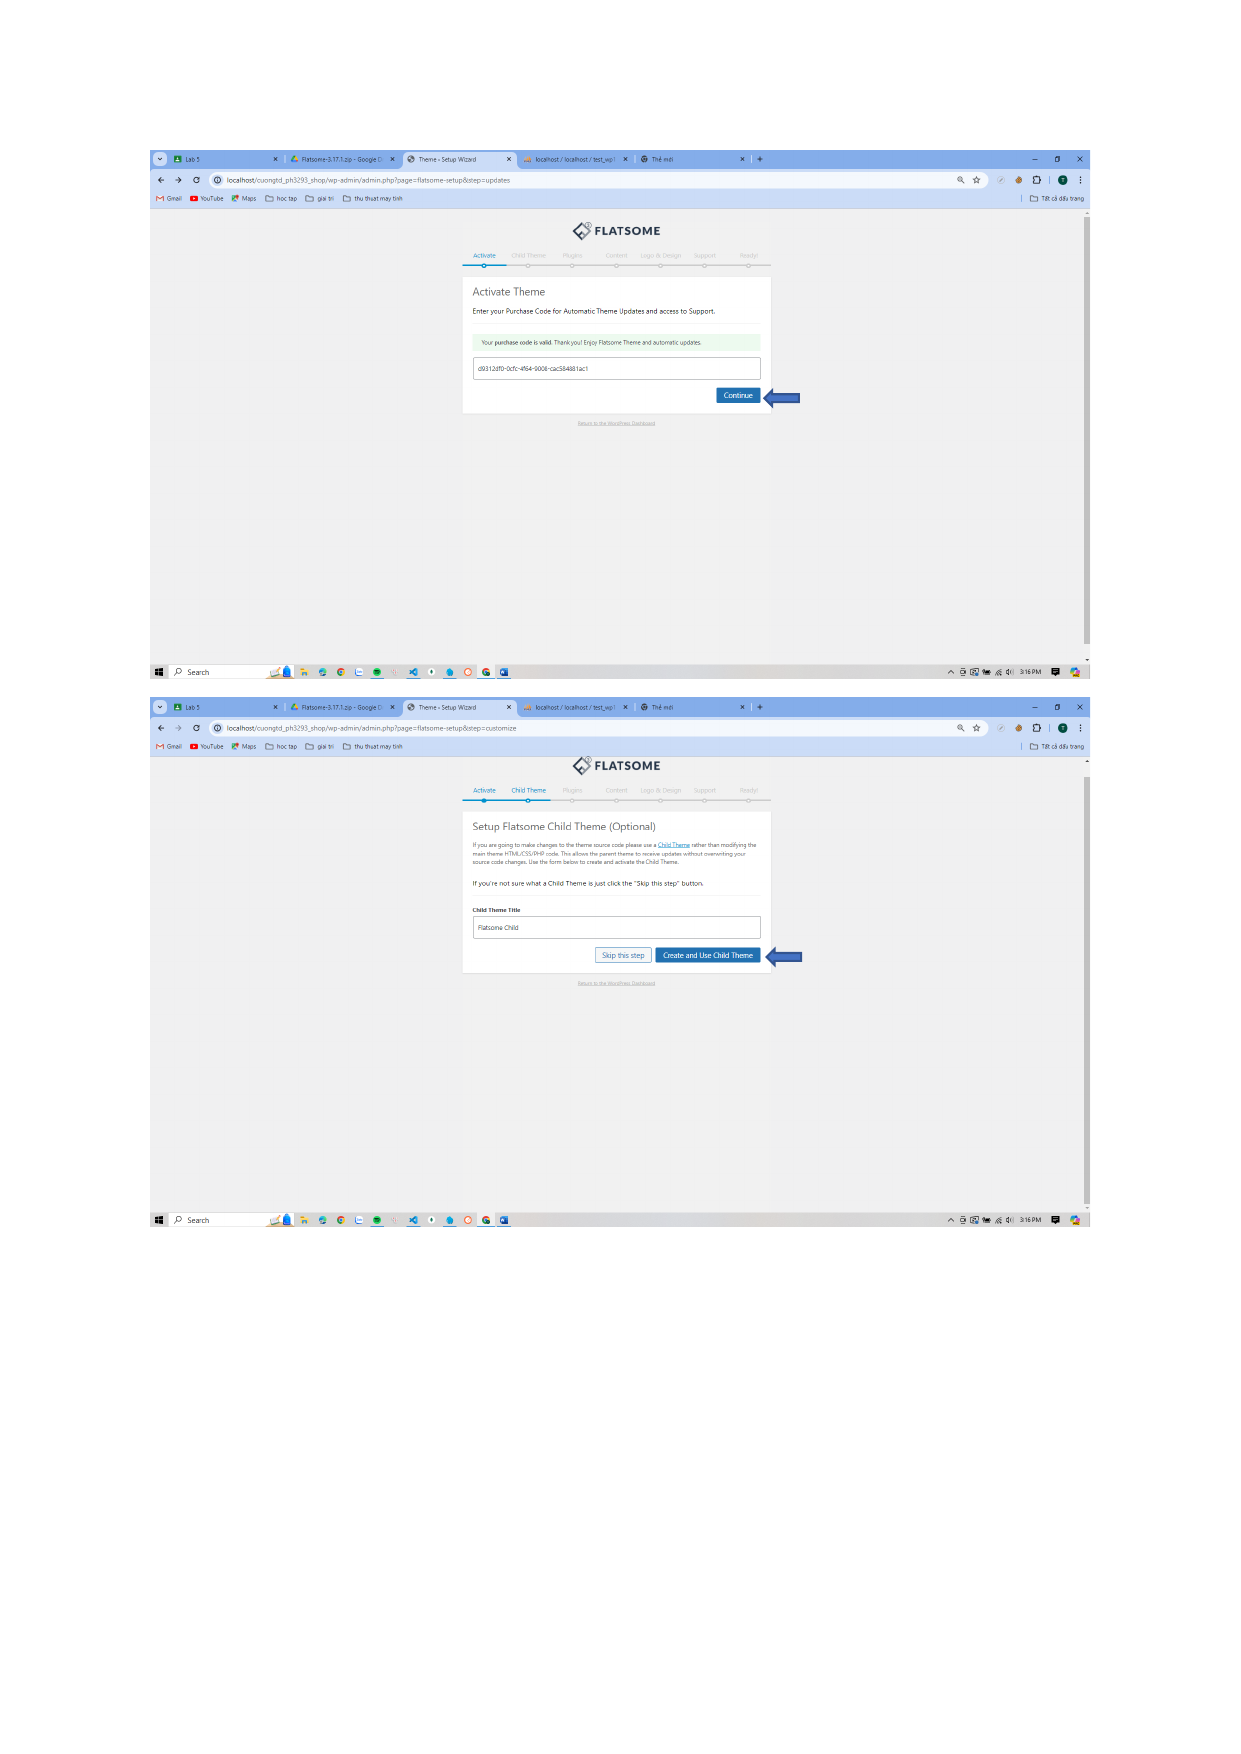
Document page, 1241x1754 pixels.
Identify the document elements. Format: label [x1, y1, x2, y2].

picture [150, 697, 1091, 1227]
picture [150, 150, 1091, 679]
